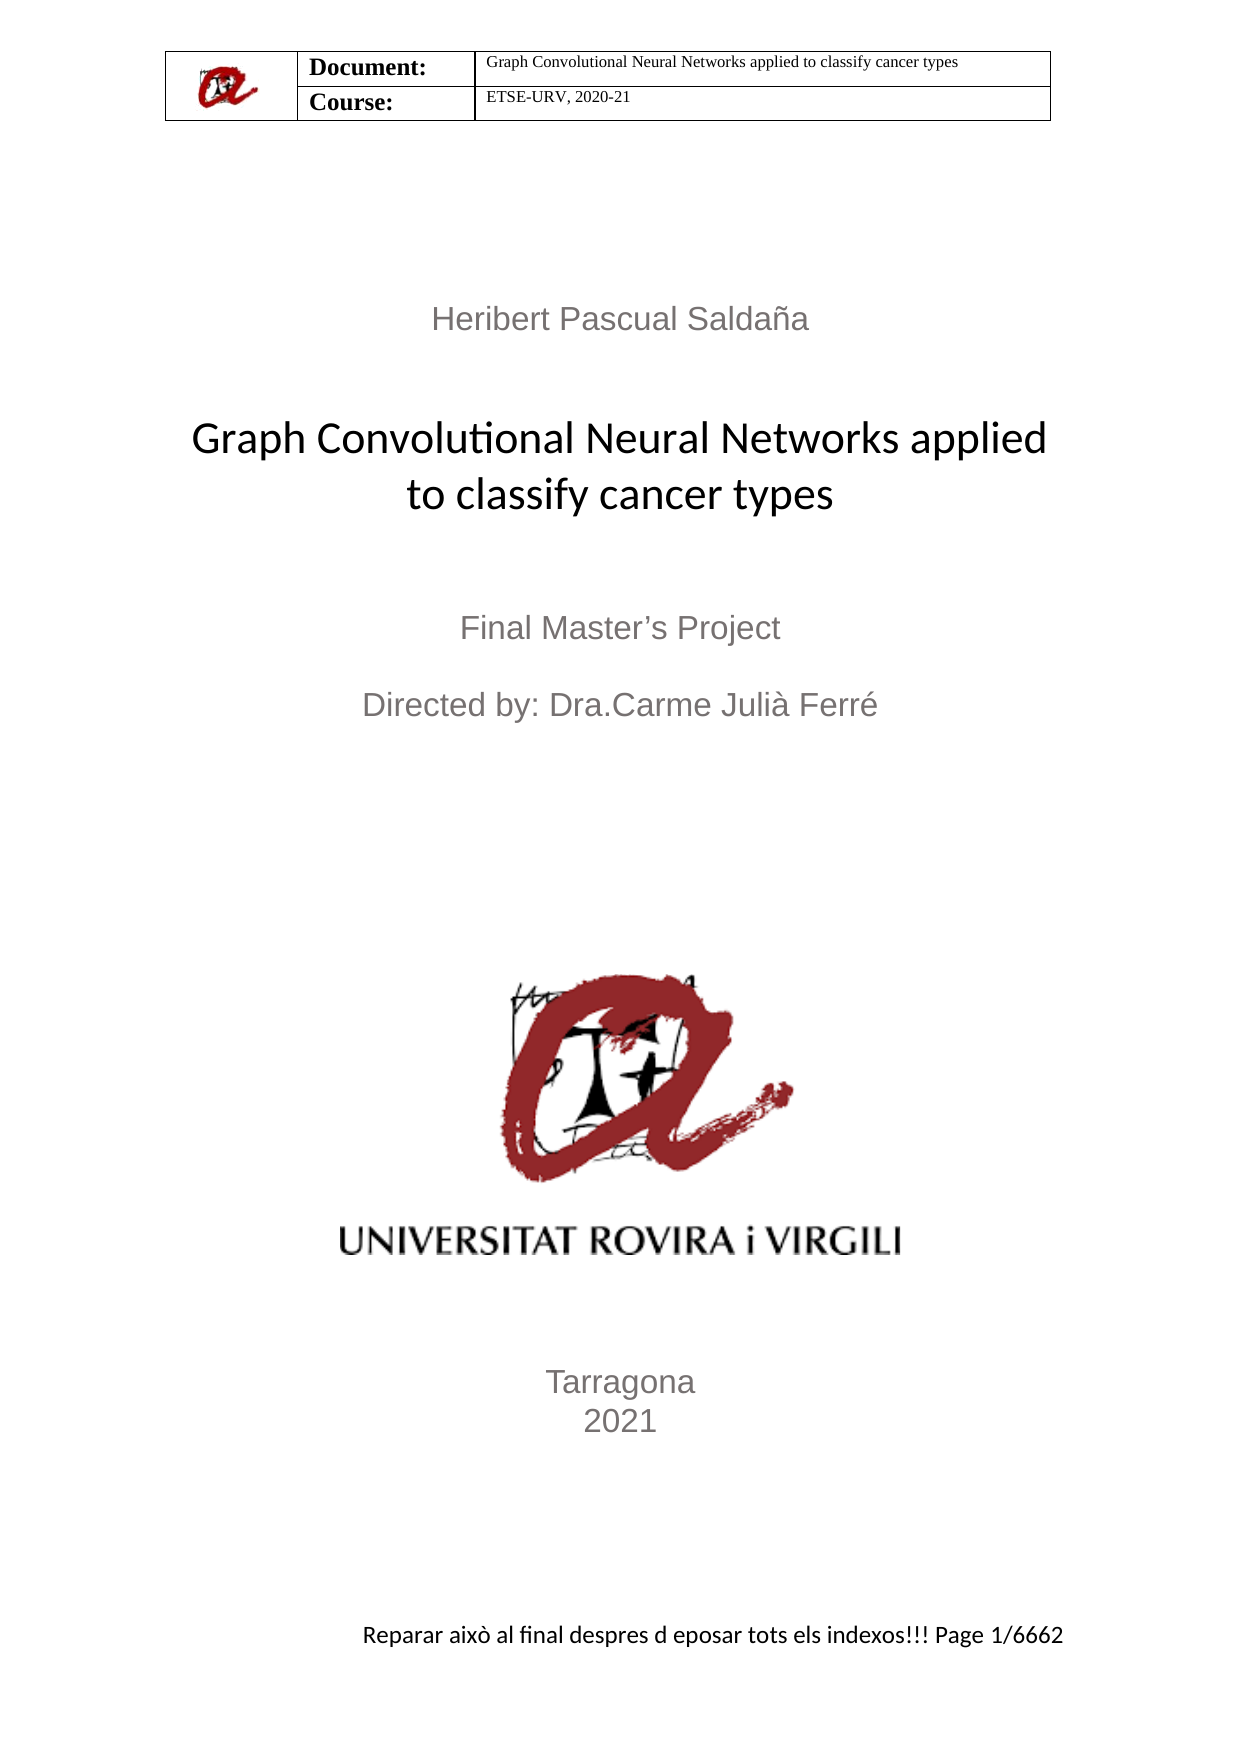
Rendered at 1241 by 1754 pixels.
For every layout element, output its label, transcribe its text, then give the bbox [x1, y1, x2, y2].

text Graph Convolutional Neural Networks applied to classify cancer types [177, 409, 1063, 521]
text Directed by: Dra.Carme Julià Ferré [177, 685, 1063, 723]
text 2021 [177, 1401, 1063, 1439]
text Tarragona [177, 1363, 1063, 1401]
picture [195, 63, 261, 111]
picture [340, 974, 901, 1255]
text Final Master’s Project [177, 608, 1063, 646]
text Heribert Pascual Saldaña [177, 299, 1063, 337]
